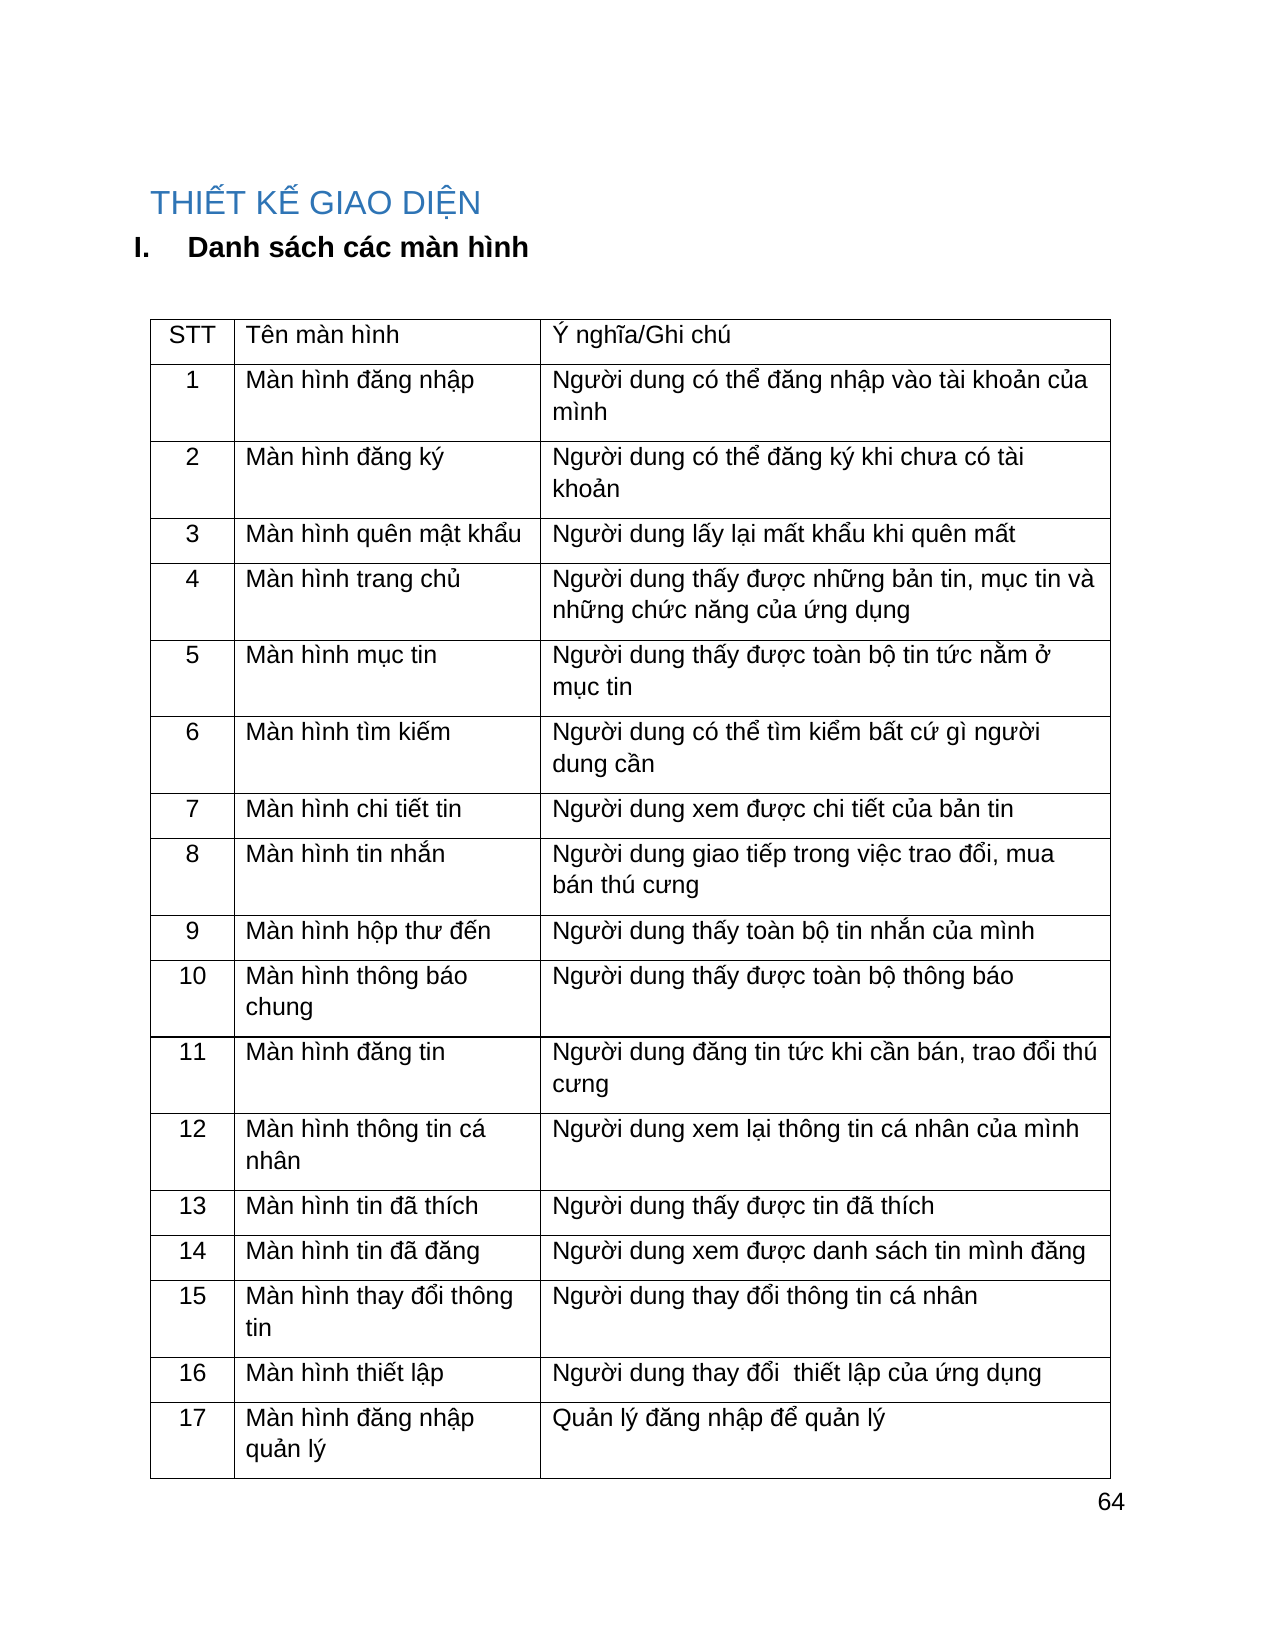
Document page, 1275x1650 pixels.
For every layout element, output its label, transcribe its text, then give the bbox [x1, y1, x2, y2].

table_cell Người dung thấy toàn bộ tin nhắn của mình [541, 916, 1110, 960]
table_cell Người dung thấy được những bản tin, mục tin và những chức năng của ứng dụng [541, 564, 1110, 639]
table_cell Màn hình đăng tin [235, 1038, 540, 1113]
table_header Ý nghĩa/Ghi chú [541, 320, 1110, 364]
table_cell Màn hình quên mật khẩu [235, 519, 540, 563]
table_cell 1 [151, 365, 234, 441]
table_cell Người dung lấy lại mất khẩu khi quên mất [541, 519, 1110, 563]
table_cell Quản lý đăng nhập để quản lý [541, 1403, 1110, 1478]
table_header Tên màn hình [235, 320, 540, 364]
table_cell Người dung có thể đăng ký khi chưa có tài khoản [541, 442, 1110, 518]
table_cell Màn hình mục tin [235, 641, 540, 716]
table_cell 7 [151, 794, 234, 838]
table_cell Người dung đăng tin tức khi cần bán, trao đổi thú cưng [541, 1038, 1110, 1113]
table_cell Màn hình tin đã đăng [235, 1236, 540, 1280]
table_cell 6 [151, 717, 234, 793]
table_cell Màn hình thông tin cá nhân [235, 1114, 540, 1190]
table_cell Màn hình chi tiết tin [235, 794, 540, 838]
table_cell Người dung thay đổi thiết lập của ứng dụng [541, 1358, 1110, 1402]
table_cell Màn hình hộp thư đến [235, 916, 540, 960]
table_cell Màn hình thông báo chung [235, 961, 540, 1036]
table_cell 16 [151, 1358, 234, 1402]
table_cell Người dung có thể tìm kiểm bất cứ gì người dung cần [541, 717, 1110, 793]
table_cell 11 [151, 1038, 234, 1113]
table_cell Màn hình đăng nhập [235, 365, 540, 441]
table_cell Người dung thay đổi thông tin cá nhân [541, 1281, 1110, 1357]
table_cell 9 [151, 916, 234, 960]
table_cell Màn hình đăng ký [235, 442, 540, 518]
table_cell 3 [151, 519, 234, 563]
table_cell Người dung thấy được toàn bộ thông báo [541, 961, 1110, 1036]
table_cell Màn hình tin đã thích [235, 1191, 540, 1235]
table_cell 12 [151, 1114, 234, 1190]
table_cell 5 [151, 641, 234, 716]
table_cell Người dung giao tiếp trong việc trao đổi, mua bán thú cưng [541, 839, 1110, 914]
table_cell Màn hình thiết lập [235, 1358, 540, 1402]
table_cell Người dung xem lại thông tin cá nhân của mình [541, 1114, 1110, 1190]
subtitle Danh sách các màn hình [150, 230, 1125, 264]
table_cell 13 [151, 1191, 234, 1235]
table_cell Màn hình thay đổi thông tin [235, 1281, 540, 1357]
table_cell Người dung thấy được tin đã thích [541, 1191, 1110, 1235]
table_cell 10 [151, 961, 234, 1036]
table_cell Người dung có thể đăng nhập vào tài khoản của mình [541, 365, 1110, 441]
table_cell Người dung thấy được toàn bộ tin tức nằm ở mục tin [541, 641, 1110, 716]
table_cell 17 [151, 1403, 234, 1478]
table_header STT [151, 320, 234, 364]
table_cell 15 [151, 1281, 234, 1357]
table_cell Người dung xem được chi tiết của bản tin [541, 794, 1110, 838]
table_cell 8 [151, 839, 234, 914]
subtitle THIẾT KẾ GIAO DIỆN [150, 183, 1125, 222]
table_cell 2 [151, 442, 234, 518]
table_cell Màn hình trang chủ [235, 564, 540, 639]
table_cell Màn hình tìm kiếm [235, 717, 540, 793]
table_cell 14 [151, 1236, 234, 1280]
table_cell Màn hình tin nhắn [235, 839, 540, 914]
table_cell Người dung xem được danh sách tin mình đăng [541, 1236, 1110, 1280]
table_cell 4 [151, 564, 234, 639]
table_cell Màn hình đăng nhập quản lý [235, 1403, 540, 1478]
